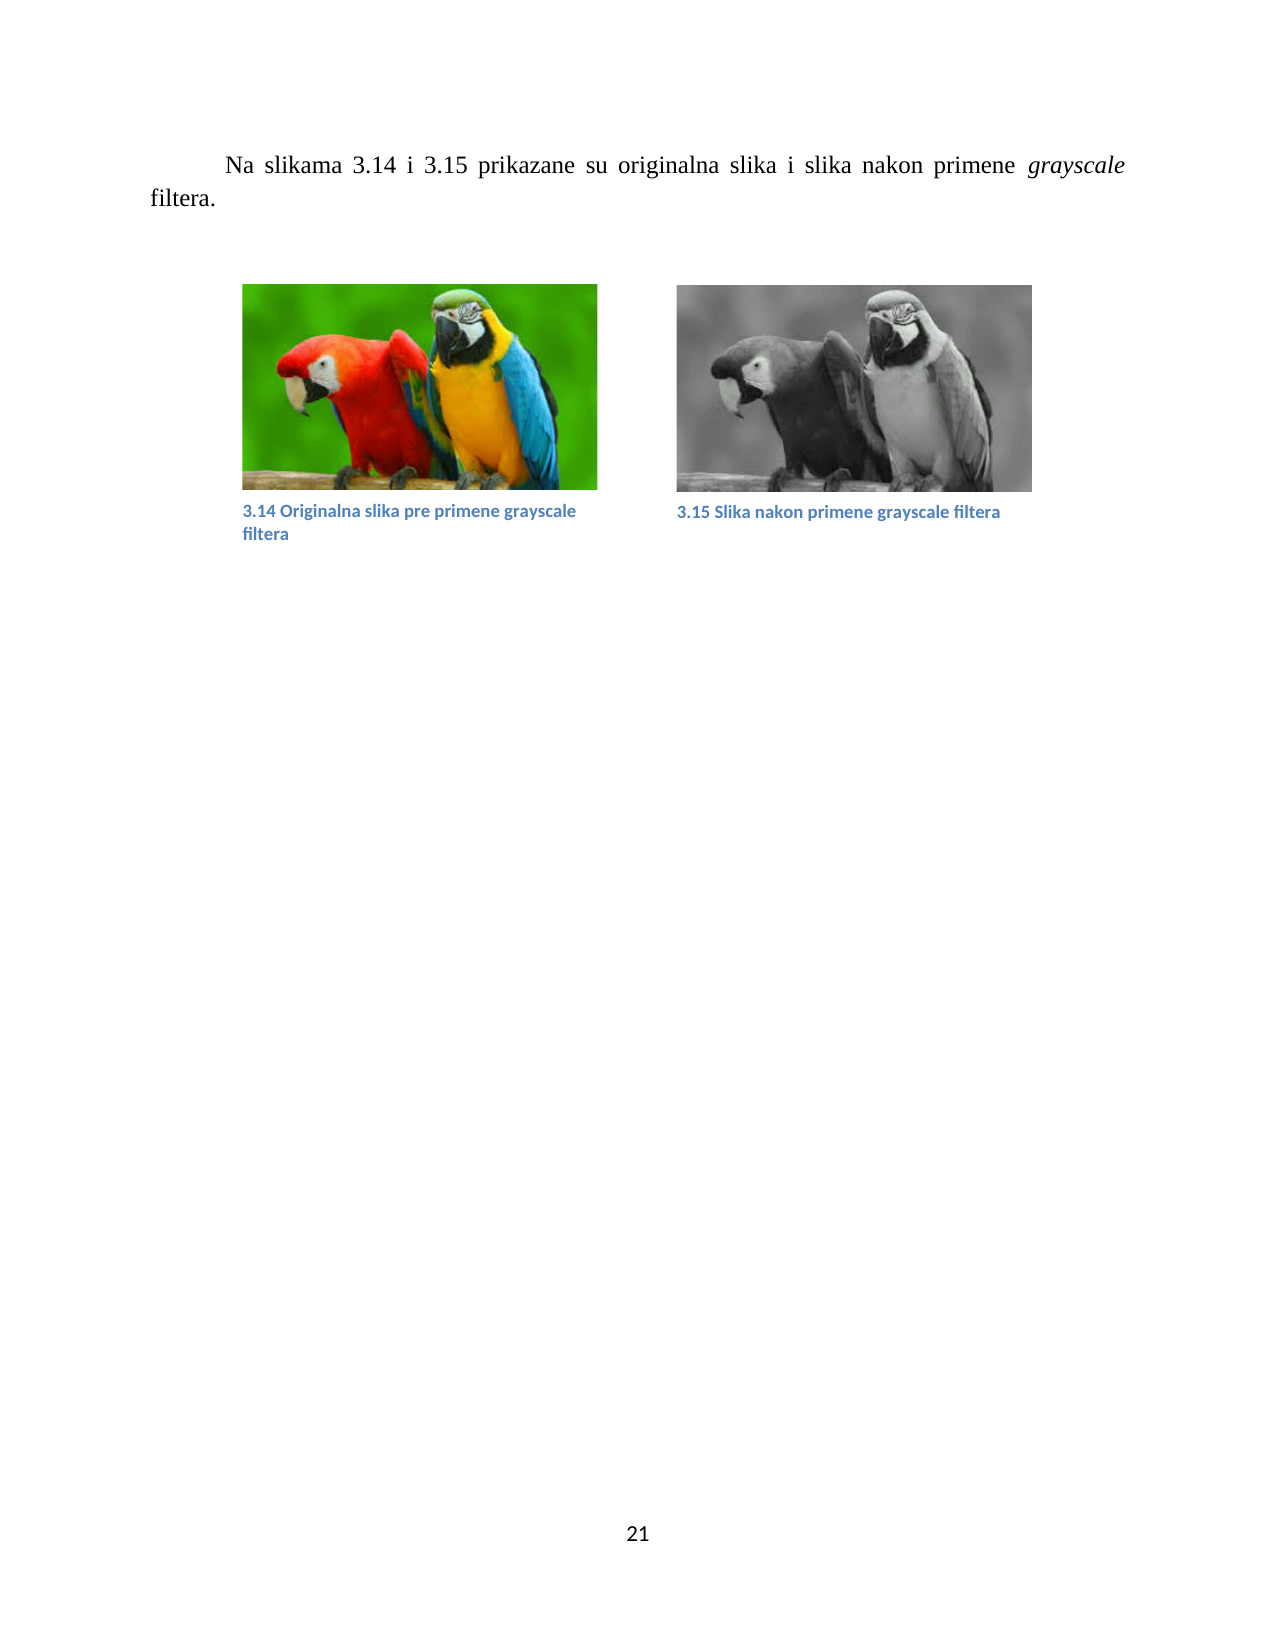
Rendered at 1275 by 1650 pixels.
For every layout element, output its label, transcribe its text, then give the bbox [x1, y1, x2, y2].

picture [676, 285, 1032, 492]
picture [242, 284, 598, 490]
text Na slikama 3.14 i 3.15 prikazane su originalna slika i slika nakon primene grayscale filtera. [150, 150, 1125, 212]
